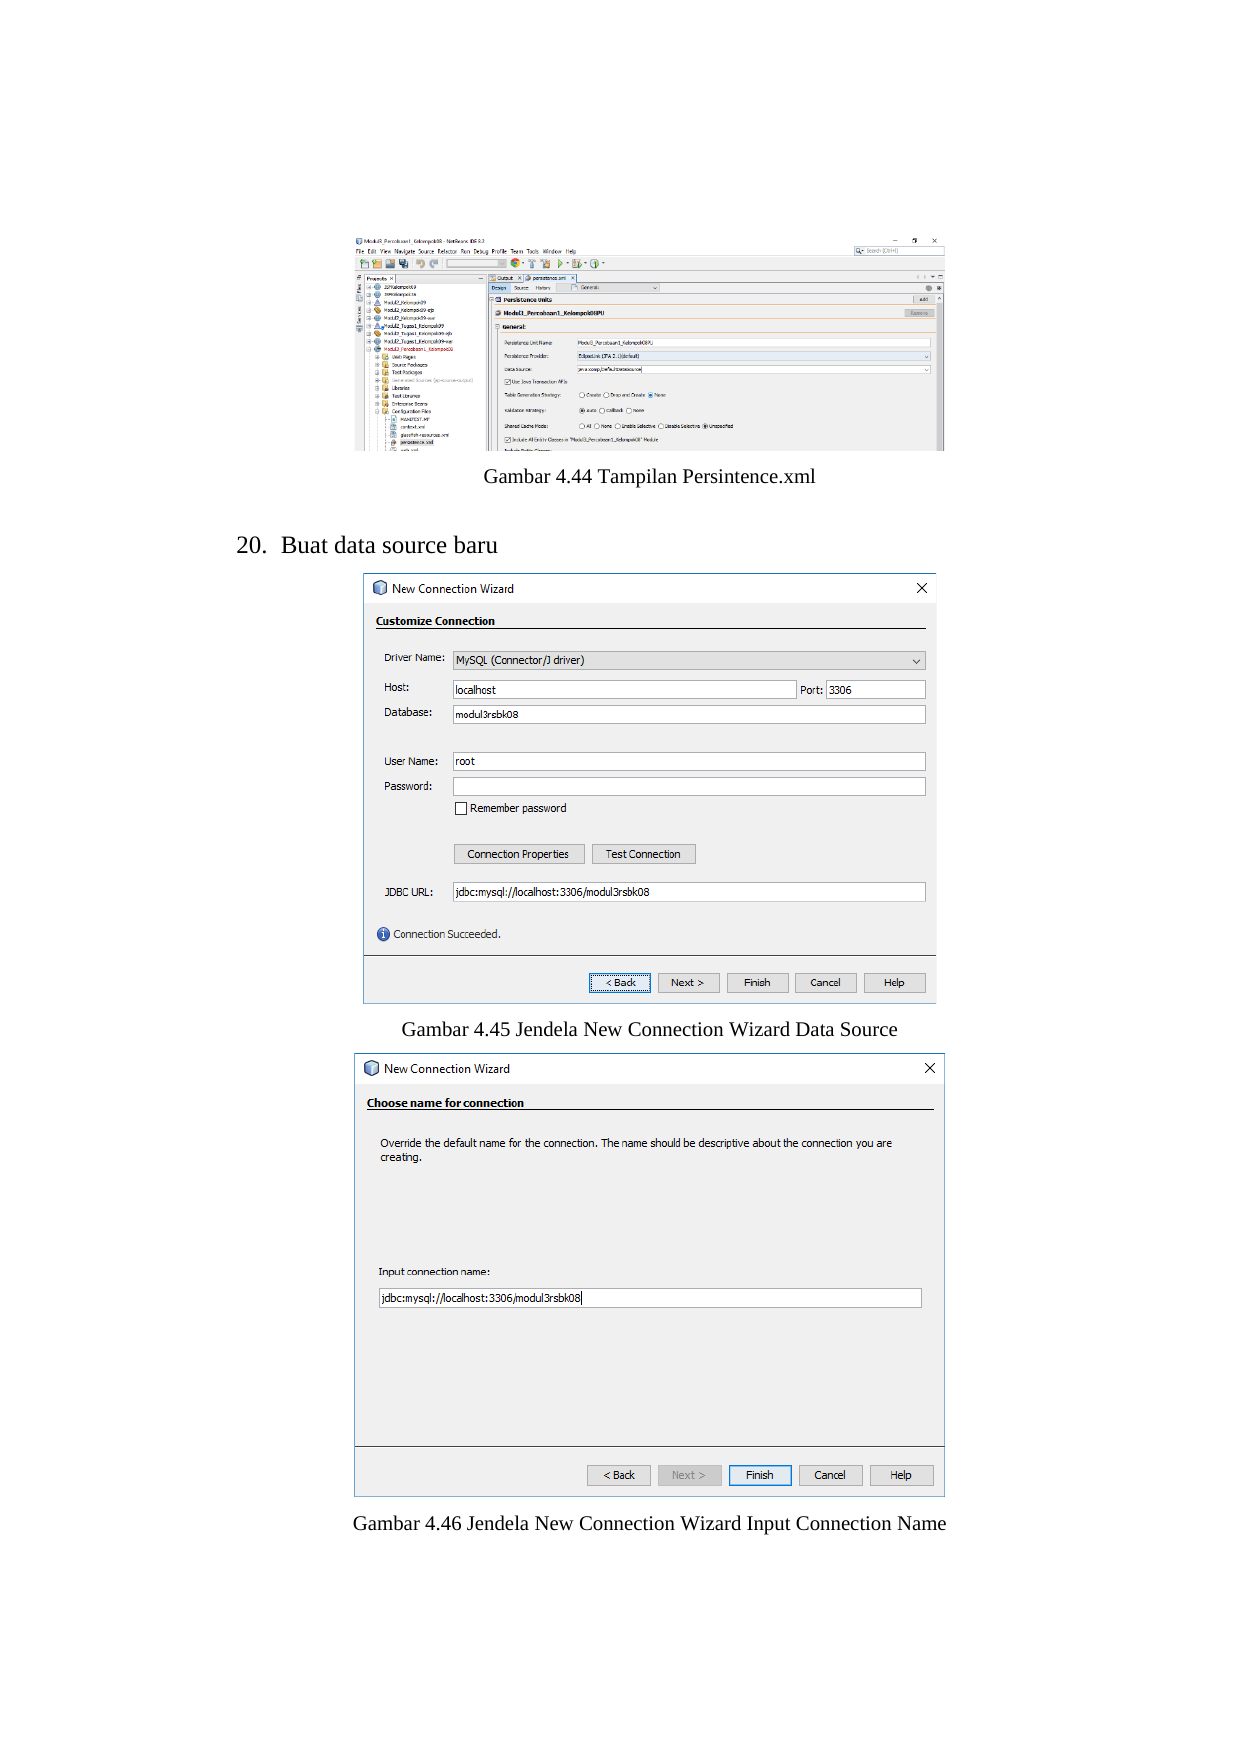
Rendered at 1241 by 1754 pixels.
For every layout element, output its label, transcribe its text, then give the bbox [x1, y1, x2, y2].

picture [354, 236, 945, 451]
list Buat data source baru [236, 530, 1063, 559]
picture [354, 1053, 945, 1497]
picture [363, 573, 937, 1004]
